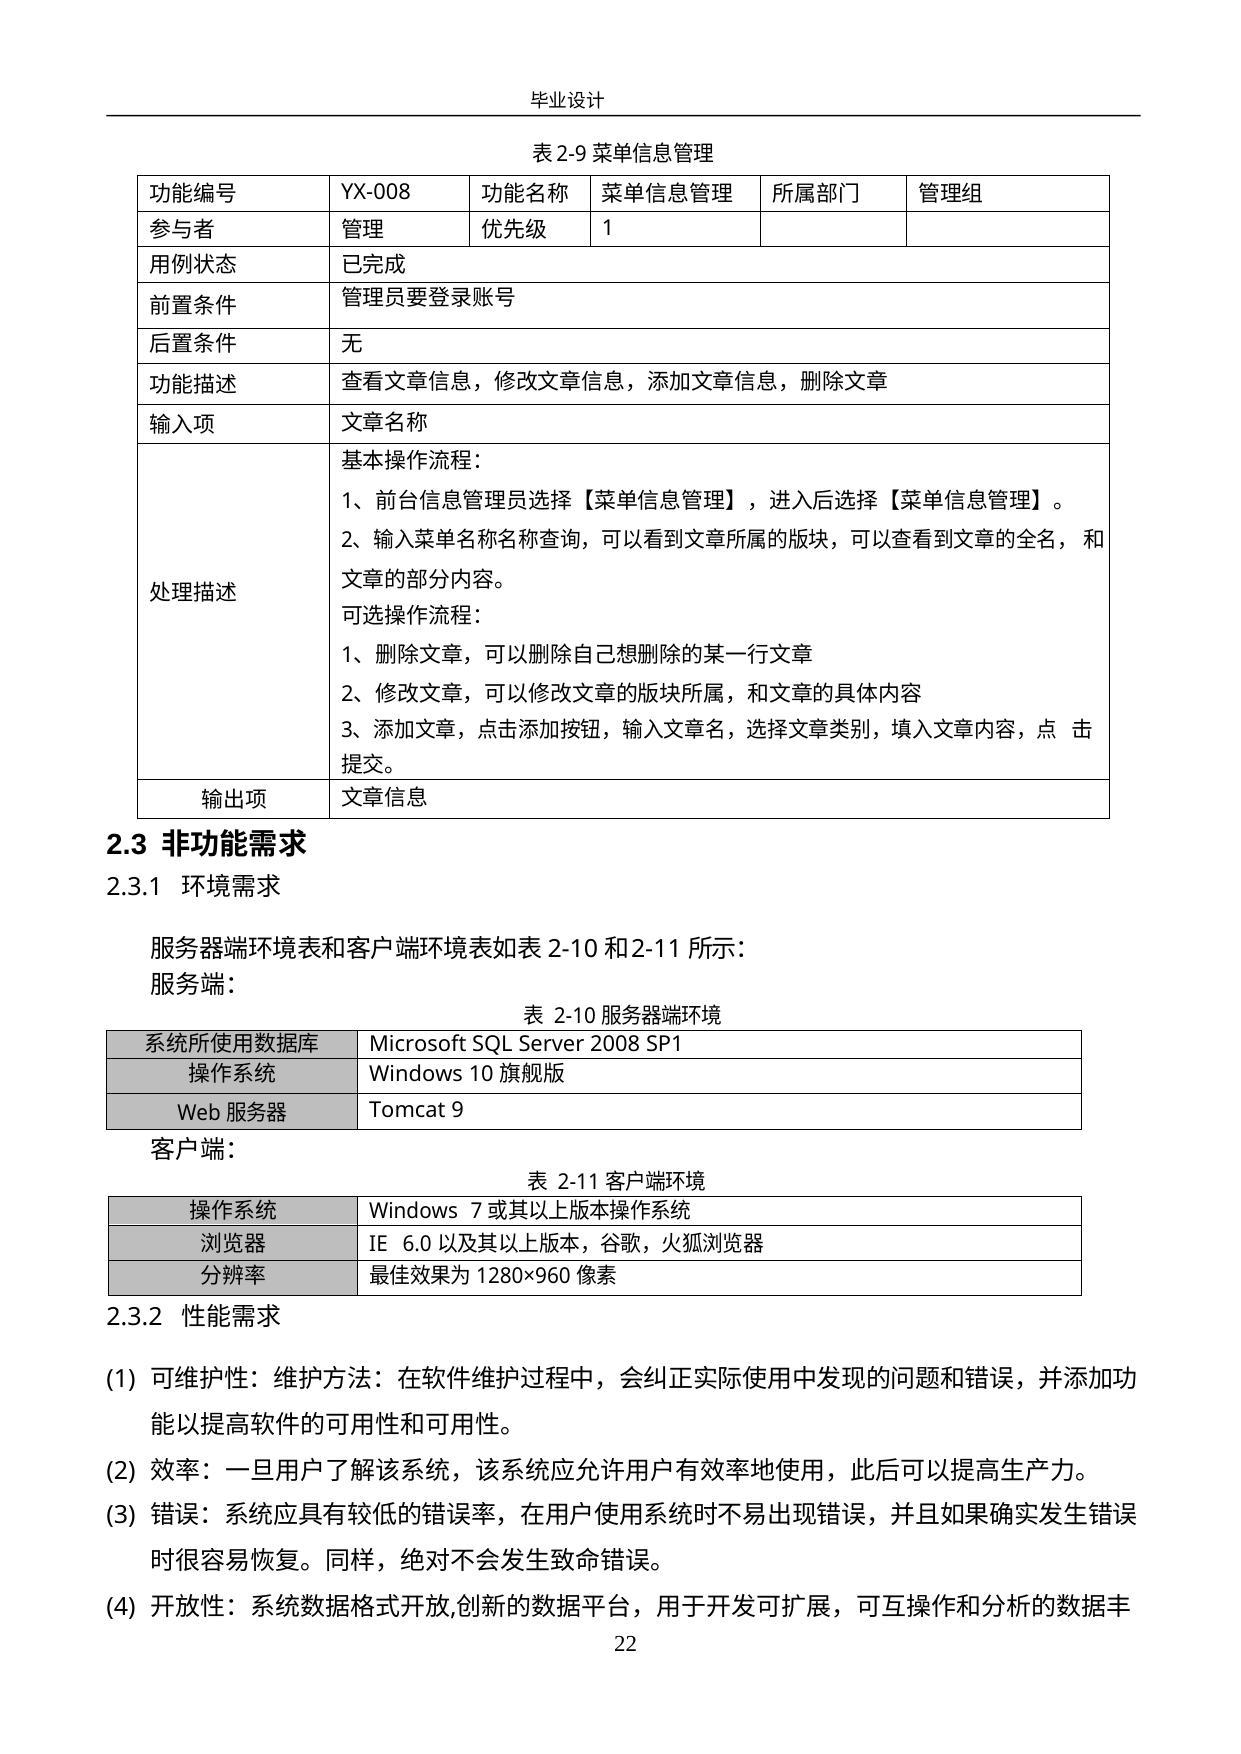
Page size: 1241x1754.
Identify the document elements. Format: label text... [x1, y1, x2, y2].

table_cell 1 [591, 212, 760, 246]
table_cell 已完成 [330, 247, 1109, 282]
table_header 功能名称 [470, 176, 590, 211]
table_cell 处理描述 [138, 444, 329, 779]
table_cell 管理员要登录账号 [330, 283, 1109, 328]
text 服务器端环境表和客户端环境表如表 2-10 和 2-11 所示： 服务端： [150, 929, 775, 1001]
table_cell 后置条件 [138, 329, 329, 363]
table_header 操作系统 [109, 1197, 357, 1224]
subtitle 环境需求 [106, 867, 1176, 903]
table_cell 输入项 [138, 405, 329, 442]
list 效率：一旦用户了解该系统，该系统应允许用户有效率地使用，此后可以提高生产力。 [106, 1450, 1176, 1487]
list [106, 1586, 1140, 1622]
table_cell 最佳效果为 1280×960 像素 [358, 1261, 1081, 1295]
table_cell 前置条件 [138, 283, 329, 328]
table_cell [907, 212, 1109, 246]
table_cell Tomcat 9 [358, 1094, 1081, 1129]
table_header 系统所使用数据库 [107, 1031, 357, 1058]
table_header 所属部门 [761, 176, 906, 211]
table_cell 浏览器 [109, 1226, 357, 1260]
list 错误：系统应具有较低的错误率，在用户使用系统时不易出现错误，并且如果确实发生错误时很容易恢复。同样，绝对不会发生致命错误。 [106, 1495, 1140, 1577]
text 表 2-11 客户端环境 [528, 1164, 1176, 1196]
table_cell Web 服务器 [107, 1094, 357, 1129]
subtitle 非功能需求 [106, 819, 1176, 863]
table_cell IE 6.0 以及其以上版本，谷歌，火狐浏览器 [358, 1226, 1081, 1260]
table_cell [761, 212, 906, 246]
text 客户端： [150, 1130, 254, 1166]
table_cell 分辨率 [109, 1261, 357, 1295]
table_cell 优先级 [470, 212, 590, 246]
table_cell Windows 10 旗舰版 [358, 1059, 1081, 1093]
table_header Microsoft SQL Server 2008 SP1 [358, 1031, 1081, 1058]
table_cell 操作系统 [107, 1059, 357, 1093]
table_cell 文章名称 [330, 405, 1109, 442]
table_cell 管理 [330, 212, 469, 246]
table_header YX-008 [330, 176, 469, 211]
table_cell 参与者 [138, 212, 329, 246]
text 表 2-9 菜单信息管理 [148, 136, 1098, 167]
table_cell 无 [330, 329, 1109, 363]
table_cell 功能描述 [138, 364, 329, 404]
subtitle 性能需求 [106, 1297, 1176, 1333]
table_header 功能编号 [138, 176, 329, 211]
text 表 2-10 服务器端环境 [148, 1001, 1098, 1029]
table_cell 用例状态 [138, 247, 329, 282]
table_header 管理组 [907, 176, 1109, 211]
table_cell 查看文章信息，修改文章信息，添加文章信息，删除文章 [330, 364, 1109, 404]
list 可维护性：维护方法：在软件维护过程中，会纠正实际使用中发现的问题和错误，并添加功能以提高软件的可用性和可用性。 [106, 1359, 1141, 1441]
table_cell 输出项 [138, 780, 329, 818]
table_cell 文章信息 [330, 780, 1109, 818]
table_header 菜单信息管理 [591, 176, 760, 211]
table_cell 基本操作流程： 1、前台信息管理员选择【菜单信息管理】，进入后选择【菜单信息管理】。 2、输入菜单名称名称查询，可以看到文章所属的版块，可以查看到文章的全名， 和文章的部分内容。 可选操作流程： 1、删除文章，可以删除自己想删除的某一行文章 2、修改文章，可以修改文章的版块所属，和文章的具体内容 3、添加文章，点击添加按钮，输入文章名，选择文章类别，填入文章内容，点 击提交。 [330, 444, 1109, 779]
table_header Windows 7 或其以上版本操作系统 [358, 1197, 1081, 1224]
